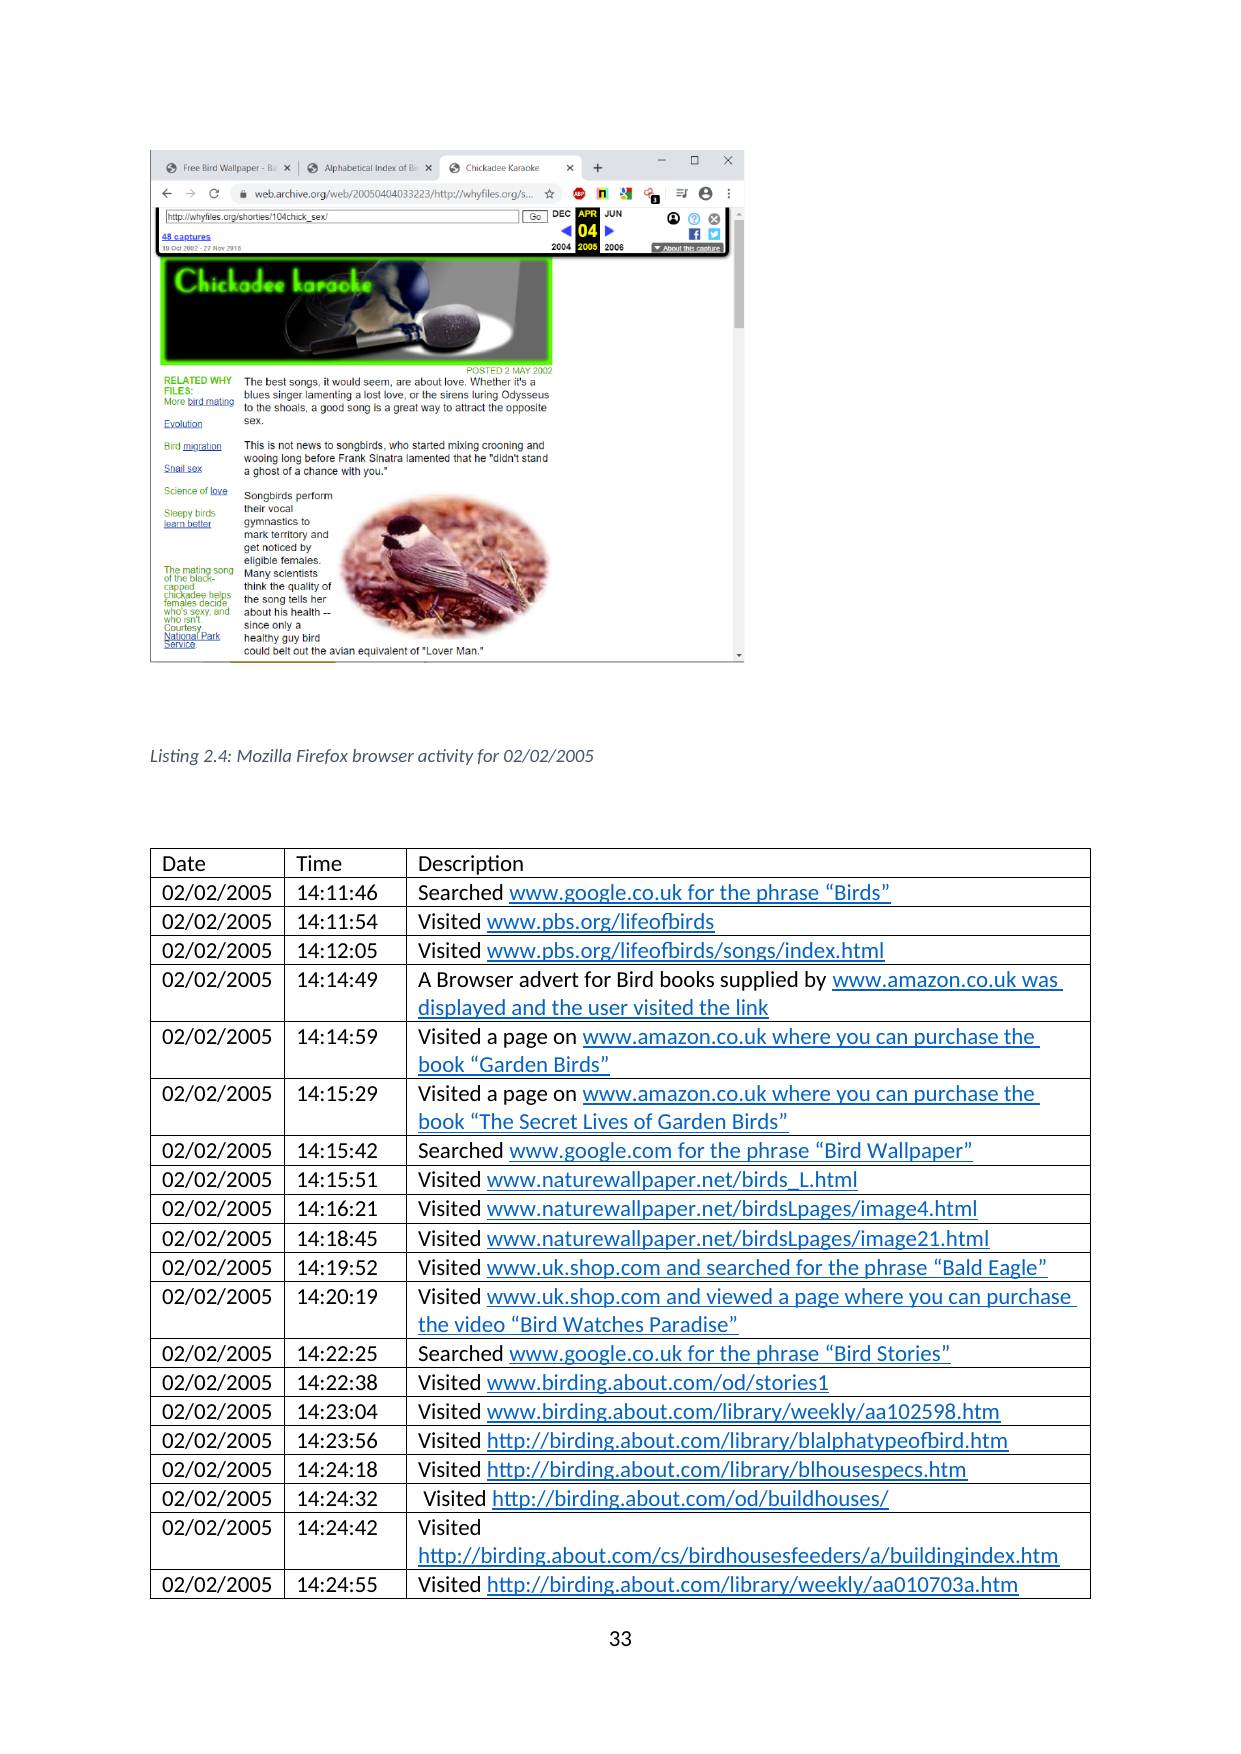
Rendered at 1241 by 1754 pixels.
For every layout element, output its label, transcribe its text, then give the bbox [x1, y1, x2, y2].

table_cell 14:16:21 [285, 1195, 406, 1223]
table_cell 14:20:19 [285, 1282, 406, 1338]
table_cell Searched www.google.co.uk for the phrase “Bird Stories” [407, 1339, 1090, 1367]
table_cell 02/02/2005 [151, 878, 284, 906]
table_header Date [151, 849, 284, 877]
table_cell Visited a page on www.amazon.co.uk where you can purchase the book “The Secret Lives of Garden Birds” [407, 1079, 1090, 1135]
table_cell Visited www.birding.about.com/od/stories1 [407, 1368, 1090, 1396]
table_cell 02/02/2005 [151, 1513, 284, 1569]
picture [150, 150, 745, 663]
table_cell 02/02/2005 [151, 1426, 284, 1454]
table_cell 14:12:05 [285, 936, 406, 964]
table_cell 14:15:51 [285, 1166, 406, 1193]
table_cell A Browser advert for Bird books supplied by www.amazon.co.uk was displayed and the user visited the link [407, 965, 1090, 1021]
table_cell 14:15:29 [285, 1079, 406, 1135]
table_cell Searched www.google.co.uk for the phrase “Birds” [407, 878, 1090, 906]
table_cell 14:24:42 [285, 1513, 406, 1569]
table_cell 02/02/2005 [151, 1253, 284, 1281]
table_cell Visited www.uk.shop.com and searched for the phrase “Bald Eagle” [407, 1253, 1090, 1281]
table_cell 14:22:25 [285, 1339, 406, 1367]
table_cell Visited http://birding.about.com/cs/birdhousesfeeders/a/buildingindex.htm [407, 1513, 1090, 1569]
table_cell 02/02/2005 [151, 1022, 284, 1078]
table_cell 02/02/2005 [151, 1136, 284, 1164]
table_cell 14:19:52 [285, 1253, 406, 1281]
table_cell Visited http://birding.about.com/library/weekly/aa010703a.htm [407, 1570, 1090, 1598]
table_cell 14:24:18 [285, 1455, 406, 1483]
table_cell Visited www.pbs.org/lifeofbirds [407, 907, 1090, 935]
table_cell Visited www.pbs.org/lifeofbirds/songs/index.html [407, 936, 1090, 964]
table_cell 14:11:46 [285, 878, 406, 906]
table_cell 02/02/2005 [151, 1368, 284, 1396]
table_cell 02/02/2005 [151, 907, 284, 935]
table_cell Visited http://birding.about.com/od/buildhouses/ [407, 1484, 1090, 1512]
table_cell 02/02/2005 [151, 1282, 284, 1338]
table_cell 14:24:32 [285, 1484, 406, 1512]
table_cell Visited www.naturewallpaper.net/birds_L.html [407, 1166, 1090, 1193]
table_cell 14:23:56 [285, 1426, 406, 1454]
text Listing 2.4: Mozilla Firefox browser activity for 02/02/2005 [150, 744, 1090, 767]
table_cell 02/02/2005 [151, 1079, 284, 1135]
table_header Description [407, 849, 1090, 877]
table_cell 14:22:38 [285, 1368, 406, 1396]
table_cell Visited www.uk.shop.com and viewed a page where you can purchase the video “Bird Watches Paradise” [407, 1282, 1090, 1338]
table_cell 02/02/2005 [151, 1166, 284, 1193]
table_cell 14:23:04 [285, 1397, 406, 1425]
table_cell Visited http://birding.about.com/library/blalphatypeofbird.htm [407, 1426, 1090, 1454]
table_cell 14:24:55 [285, 1570, 406, 1598]
table_cell Visited http://birding.about.com/library/blhousespecs.htm [407, 1455, 1090, 1483]
table_header Time [285, 849, 406, 877]
table_cell 14:15:42 [285, 1136, 406, 1164]
table_cell Searched www.google.com for the phrase “Bird Wallpaper” [407, 1136, 1090, 1164]
table_cell 02/02/2005 [151, 1397, 284, 1425]
table_cell 14:14:59 [285, 1022, 406, 1078]
table_cell 02/02/2005 [151, 1484, 284, 1512]
table_cell 14:11:54 [285, 907, 406, 935]
table_cell 14:18:45 [285, 1224, 406, 1252]
table_cell Visited www.naturewallpaper.net/birdsLpages/image4.html [407, 1195, 1090, 1223]
table_cell 02/02/2005 [151, 1455, 284, 1483]
table_cell 02/02/2005 [151, 1570, 284, 1598]
table_cell 02/02/2005 [151, 936, 284, 964]
table_cell Visited www.birding.about.com/library/weekly/aa102598.htm [407, 1397, 1090, 1425]
table_cell Visited www.naturewallpaper.net/birdsLpages/image21.html [407, 1224, 1090, 1252]
table_cell 02/02/2005 [151, 1224, 284, 1252]
table_cell 02/02/2005 [151, 1195, 284, 1223]
table_cell 02/02/2005 [151, 965, 284, 1021]
table_cell 14:14:49 [285, 965, 406, 1021]
table_cell 02/02/2005 [151, 1339, 284, 1367]
table_cell Visited a page on www.amazon.co.uk where you can purchase the book “Garden Birds” [407, 1022, 1090, 1078]
